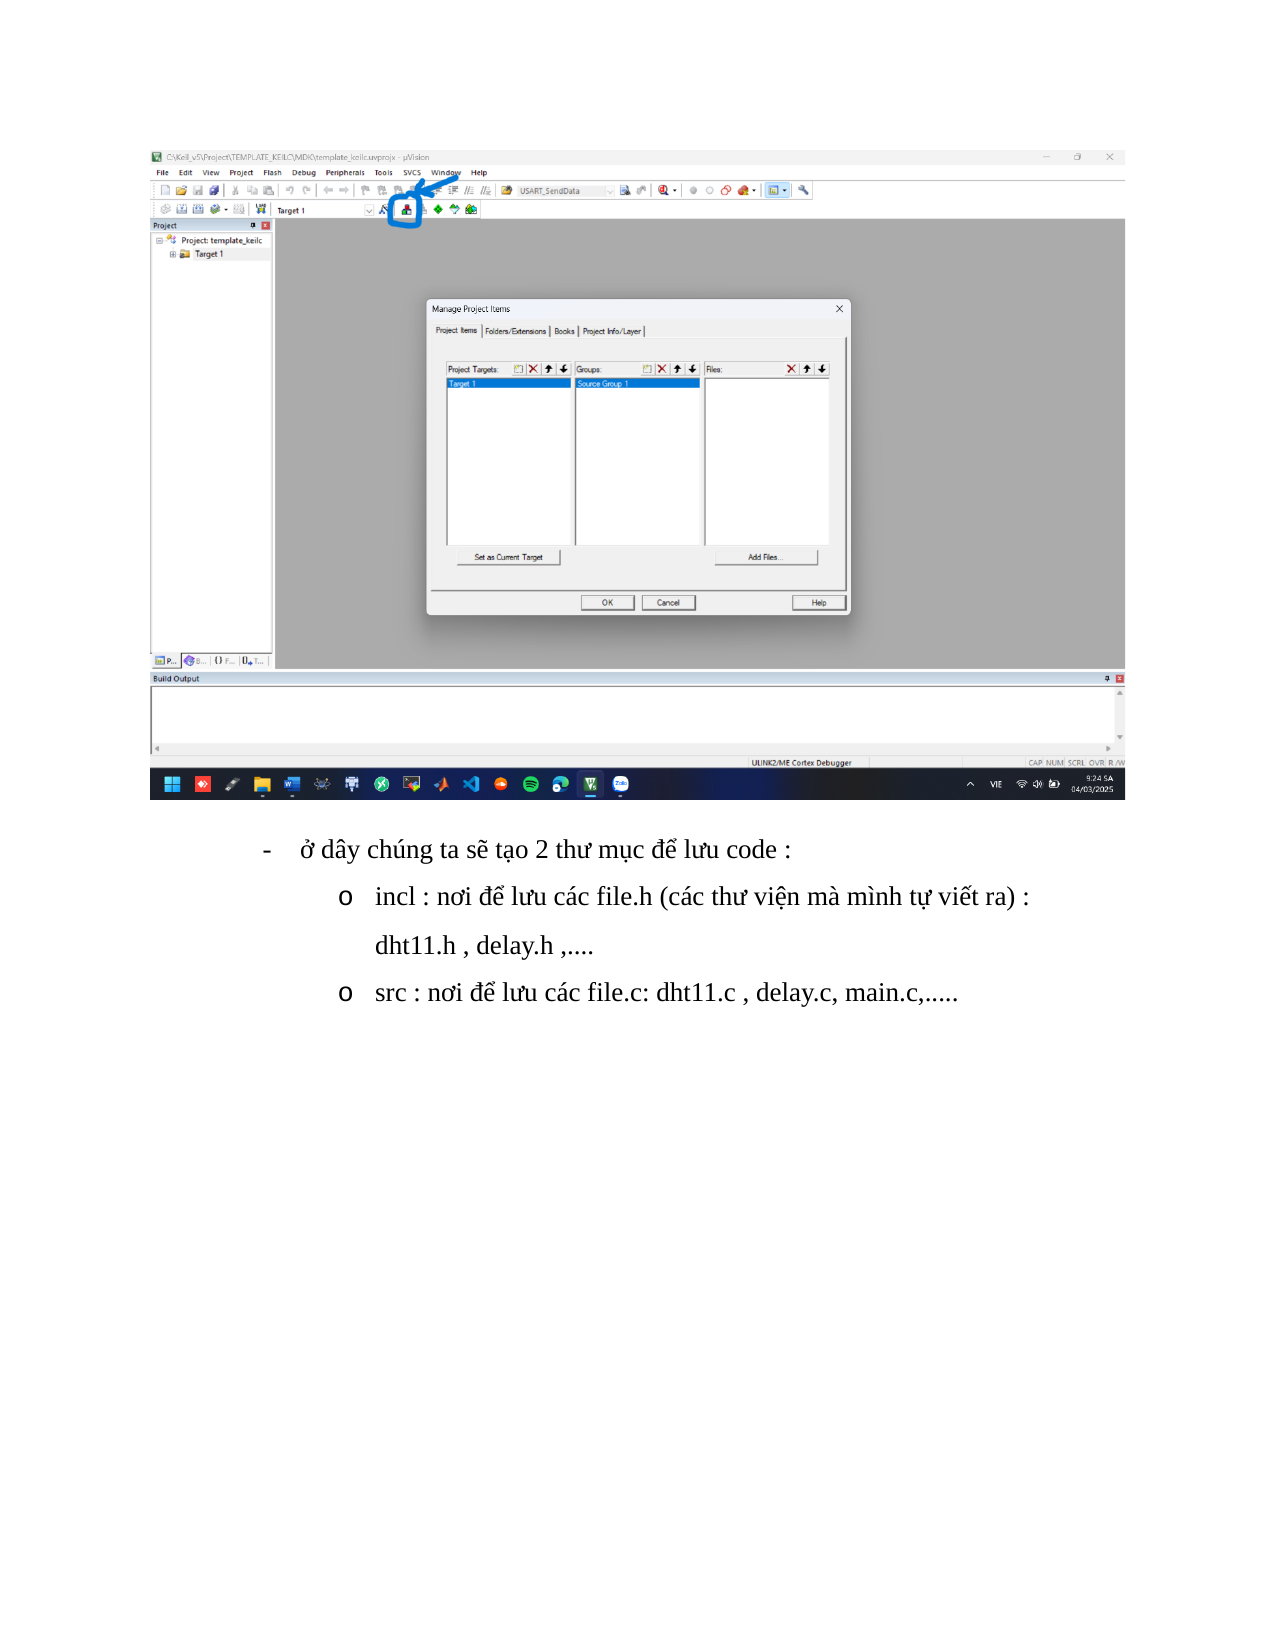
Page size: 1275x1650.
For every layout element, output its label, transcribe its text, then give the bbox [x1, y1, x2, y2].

list src : nơi để lưu các file.c: dht11.c , delay.c, main.c,..... [337, 976, 1125, 1009]
list ở dây chúng ta sẽ tạo 2 thư mục để lưu code : [262, 833, 1125, 865]
list incl : nơi để lưu các file.h (các thư viện mà mình tự viết ra) : dht11.h , delay.h ,.... [337, 880, 1125, 960]
picture [150, 150, 1125, 800]
